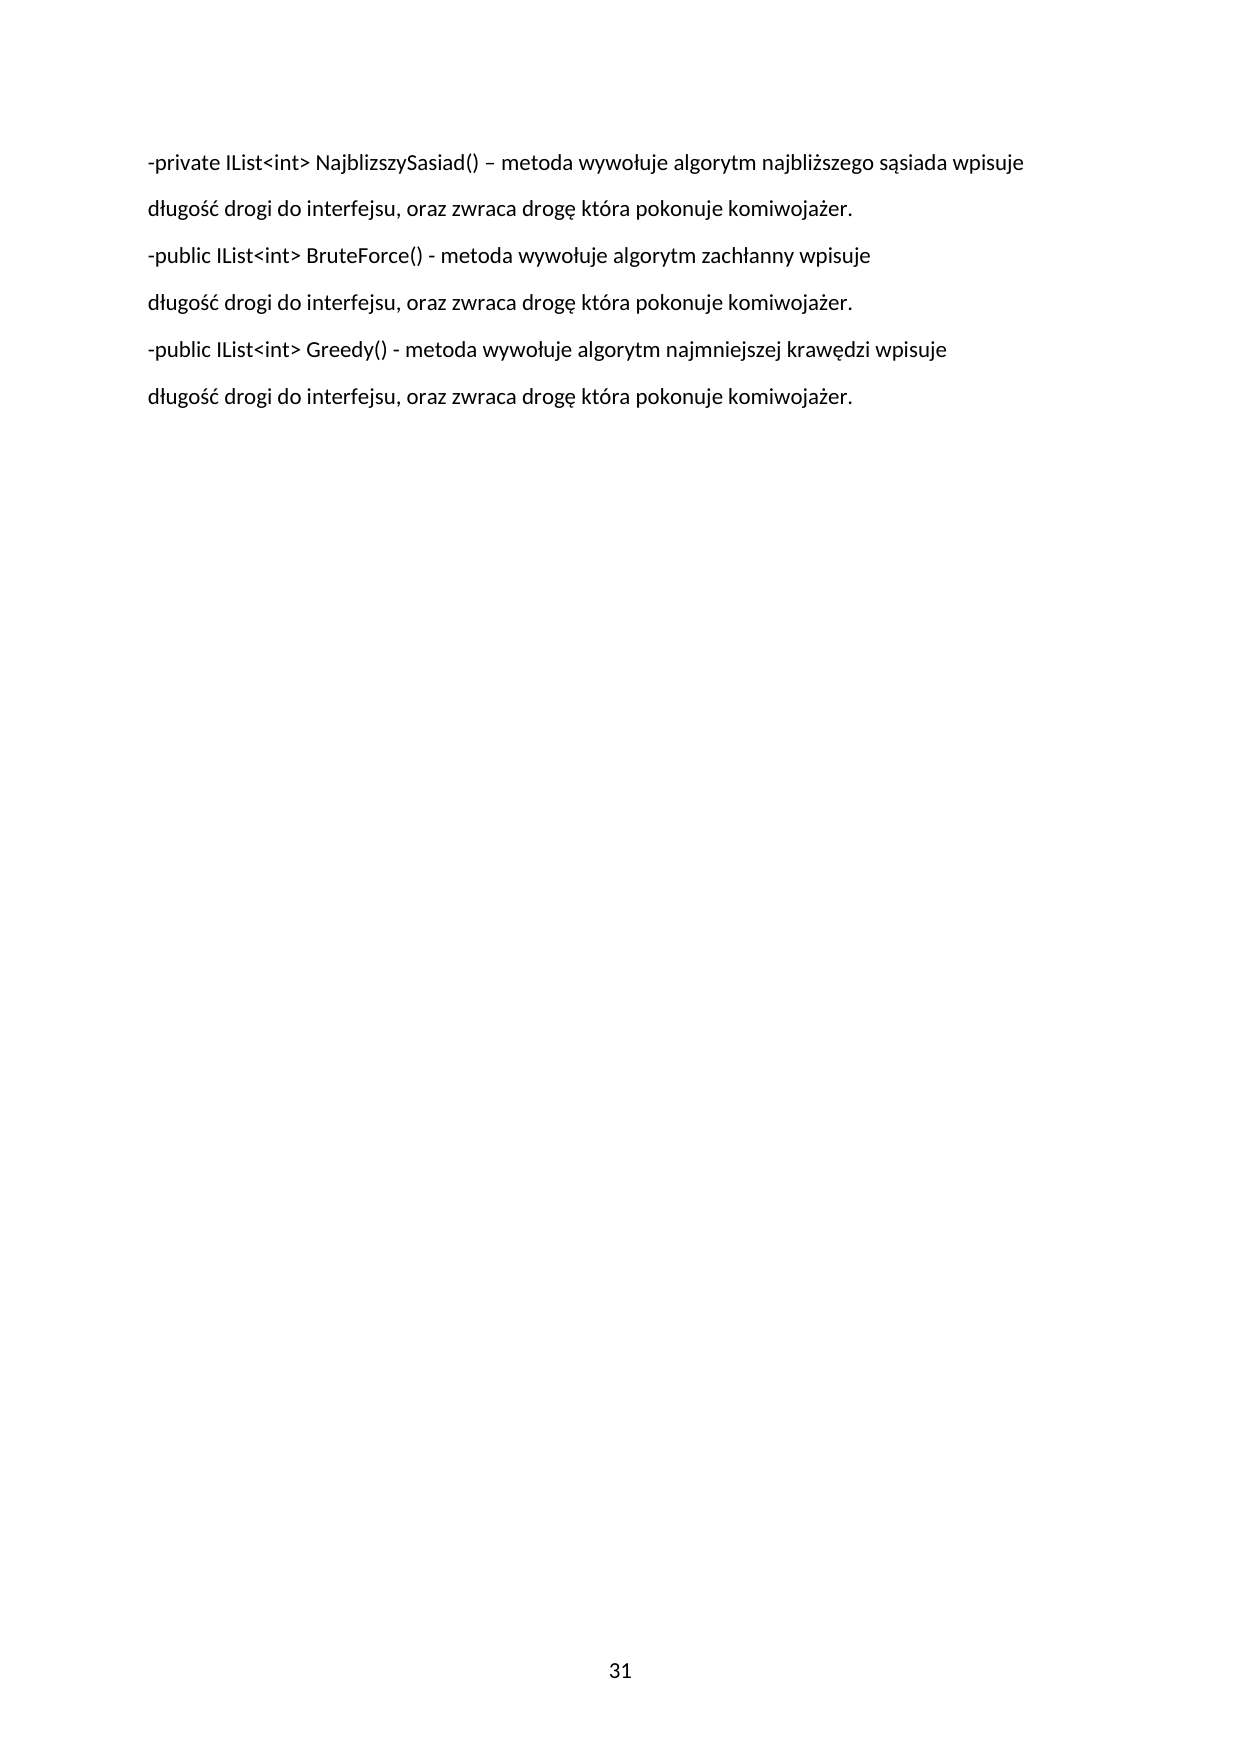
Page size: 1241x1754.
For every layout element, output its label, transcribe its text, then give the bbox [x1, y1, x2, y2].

text -public IList<int> Greedy() - metoda wywołuje algorytm najmniejszej krawędzi wpisuje [148, 335, 1093, 363]
text -private IList<int> NajblizszySasiad() – metoda wywołuje algorytm najbliższego sąsiada wpisuje [148, 148, 1093, 176]
text długość drogi do interfejsu, oraz zwraca drogę która pokonuje komiwojażer. [148, 288, 1093, 316]
text długość drogi do interfejsu, oraz zwraca drogę która pokonuje komiwojażer. [148, 194, 1093, 222]
text długość drogi do interfejsu, oraz zwraca drogę która pokonuje komiwojażer. [148, 382, 1093, 410]
text -public IList<int> BruteForce() - metoda wywołuje algorytm zachłanny wpisuje [148, 241, 1093, 269]
